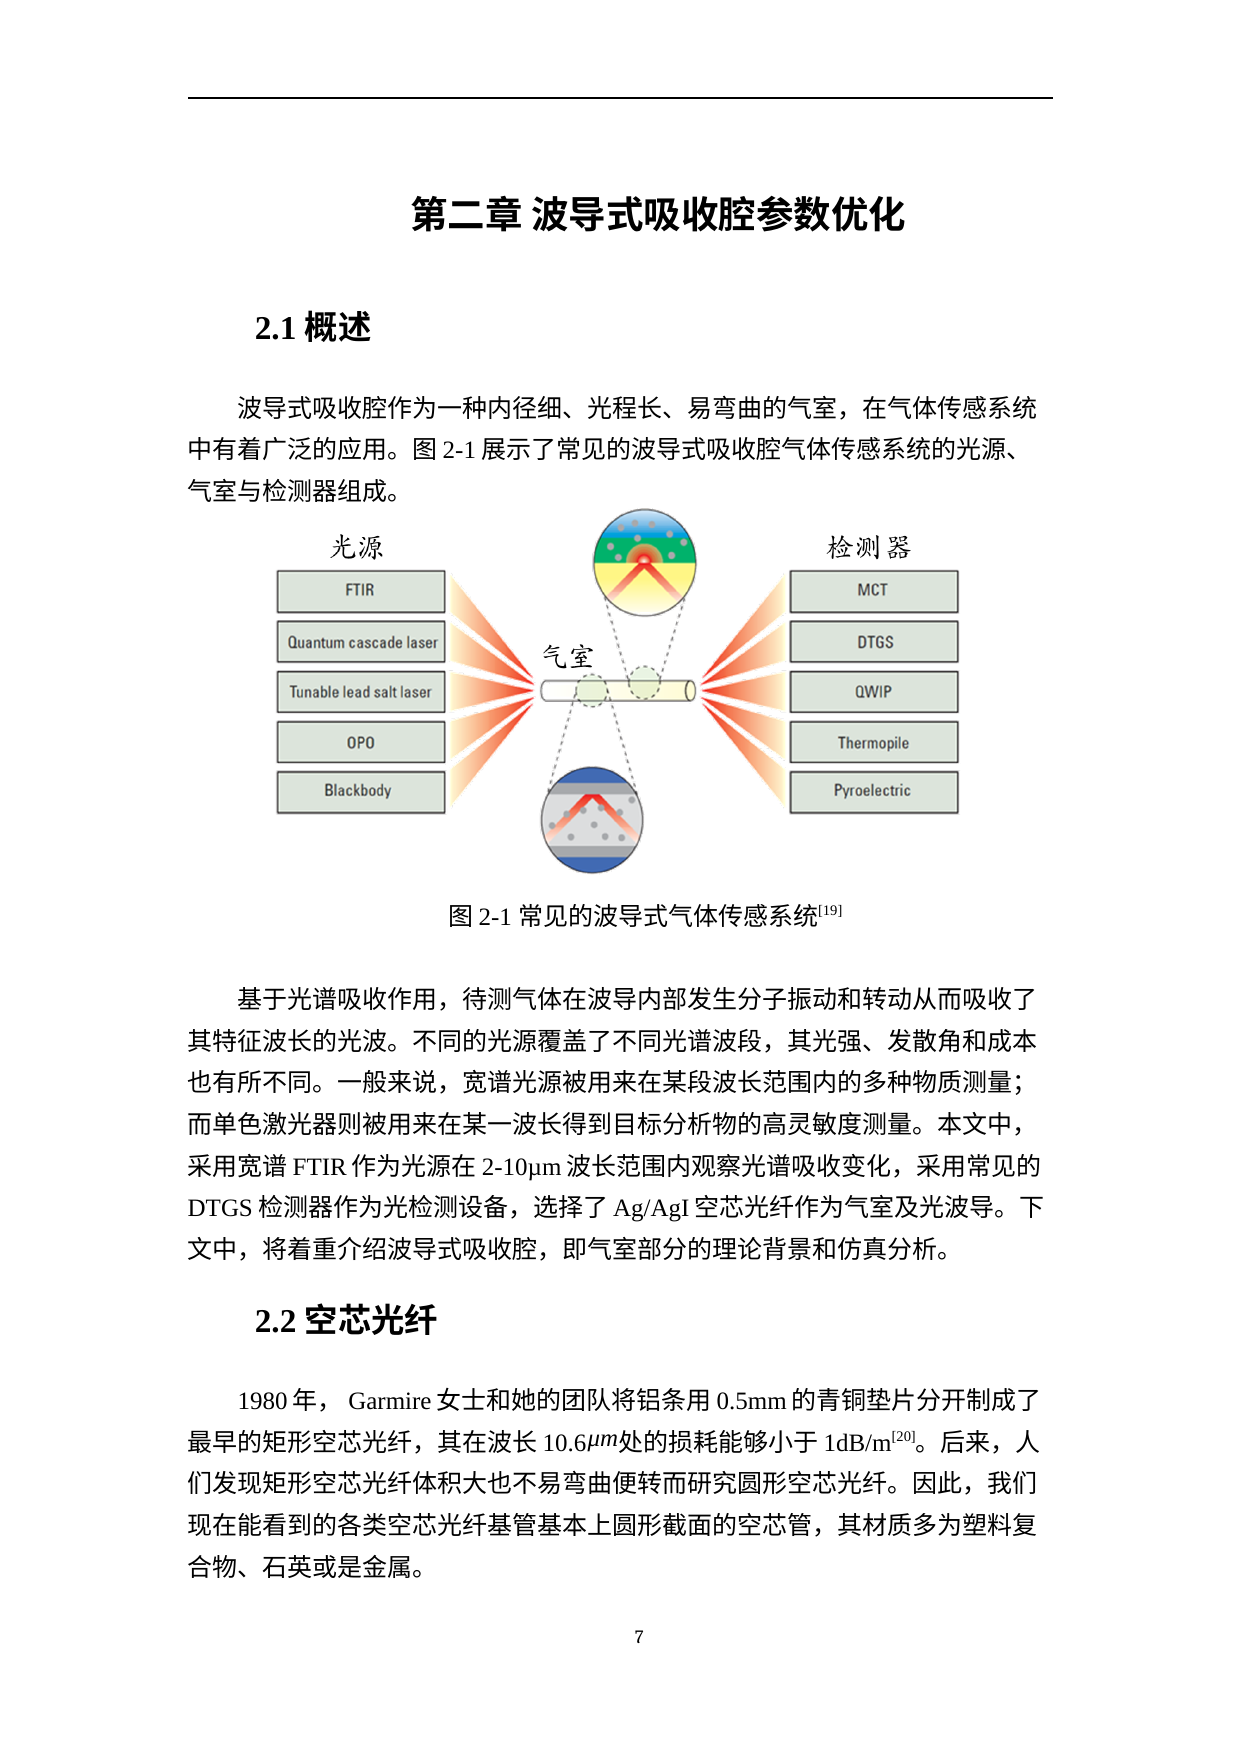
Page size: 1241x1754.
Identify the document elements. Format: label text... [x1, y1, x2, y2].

picture [265, 508, 975, 885]
text 图2-1 常见的波导式气体传感系统[19] [187, 892, 1053, 933]
text 基于光谱吸收作用，待测气体在波导内部发生分子振动和转动从而吸收了其特征波长的光波。不同的光源覆盖了不同光谱波段，其光强、发散角和成本也有所不同。一般来说，宽谱光源被用来在某段波长范围内的多种物质测量；而单色激光器则被用来在某一波长得到目标分析物的高灵敏度测量。本文中，采用宽谱FTIR作为光源在2-10µm波长范围内观察光谱吸收变化，采用常见的DTGS检测器作为光检测设备，选择了Ag/AgI空芯光纤作为气室及光波导。下文中，将着重介绍波导式吸收腔，即气室部分的理论背景和仿真分析。 [187, 975, 1053, 1267]
subtitle 第二章 波导式吸收腔参数优化 [187, 185, 1053, 240]
text 波导式吸收腔作为一种内径细、光程长、易弯曲的气室，在气体传感系统中有着广泛的应用。图2-1展示了常见的波导式吸收腔气体传感系统的光源、气室与检测器组成。 [187, 384, 1053, 509]
text 1980年， Garmire女士和她的团队将铝条用0.5mm的青铜垫片分开制成了最早的矩形空芯光纤，其在波长10.6处的损耗能够小于1dB/m[20]。后来，人们发现矩形空芯光纤体积大也不易弯曲便转而研究圆形空芯光纤。因此，我们现在能看到的各类空芯光纤基管基本上圆形截面的空芯管，其材质多为塑料复合物、石英或是金属。 [187, 1376, 1053, 1584]
subtitle 2.2 空芯光纤 [187, 1294, 1053, 1342]
subtitle 2.1 概述 [187, 301, 1053, 349]
